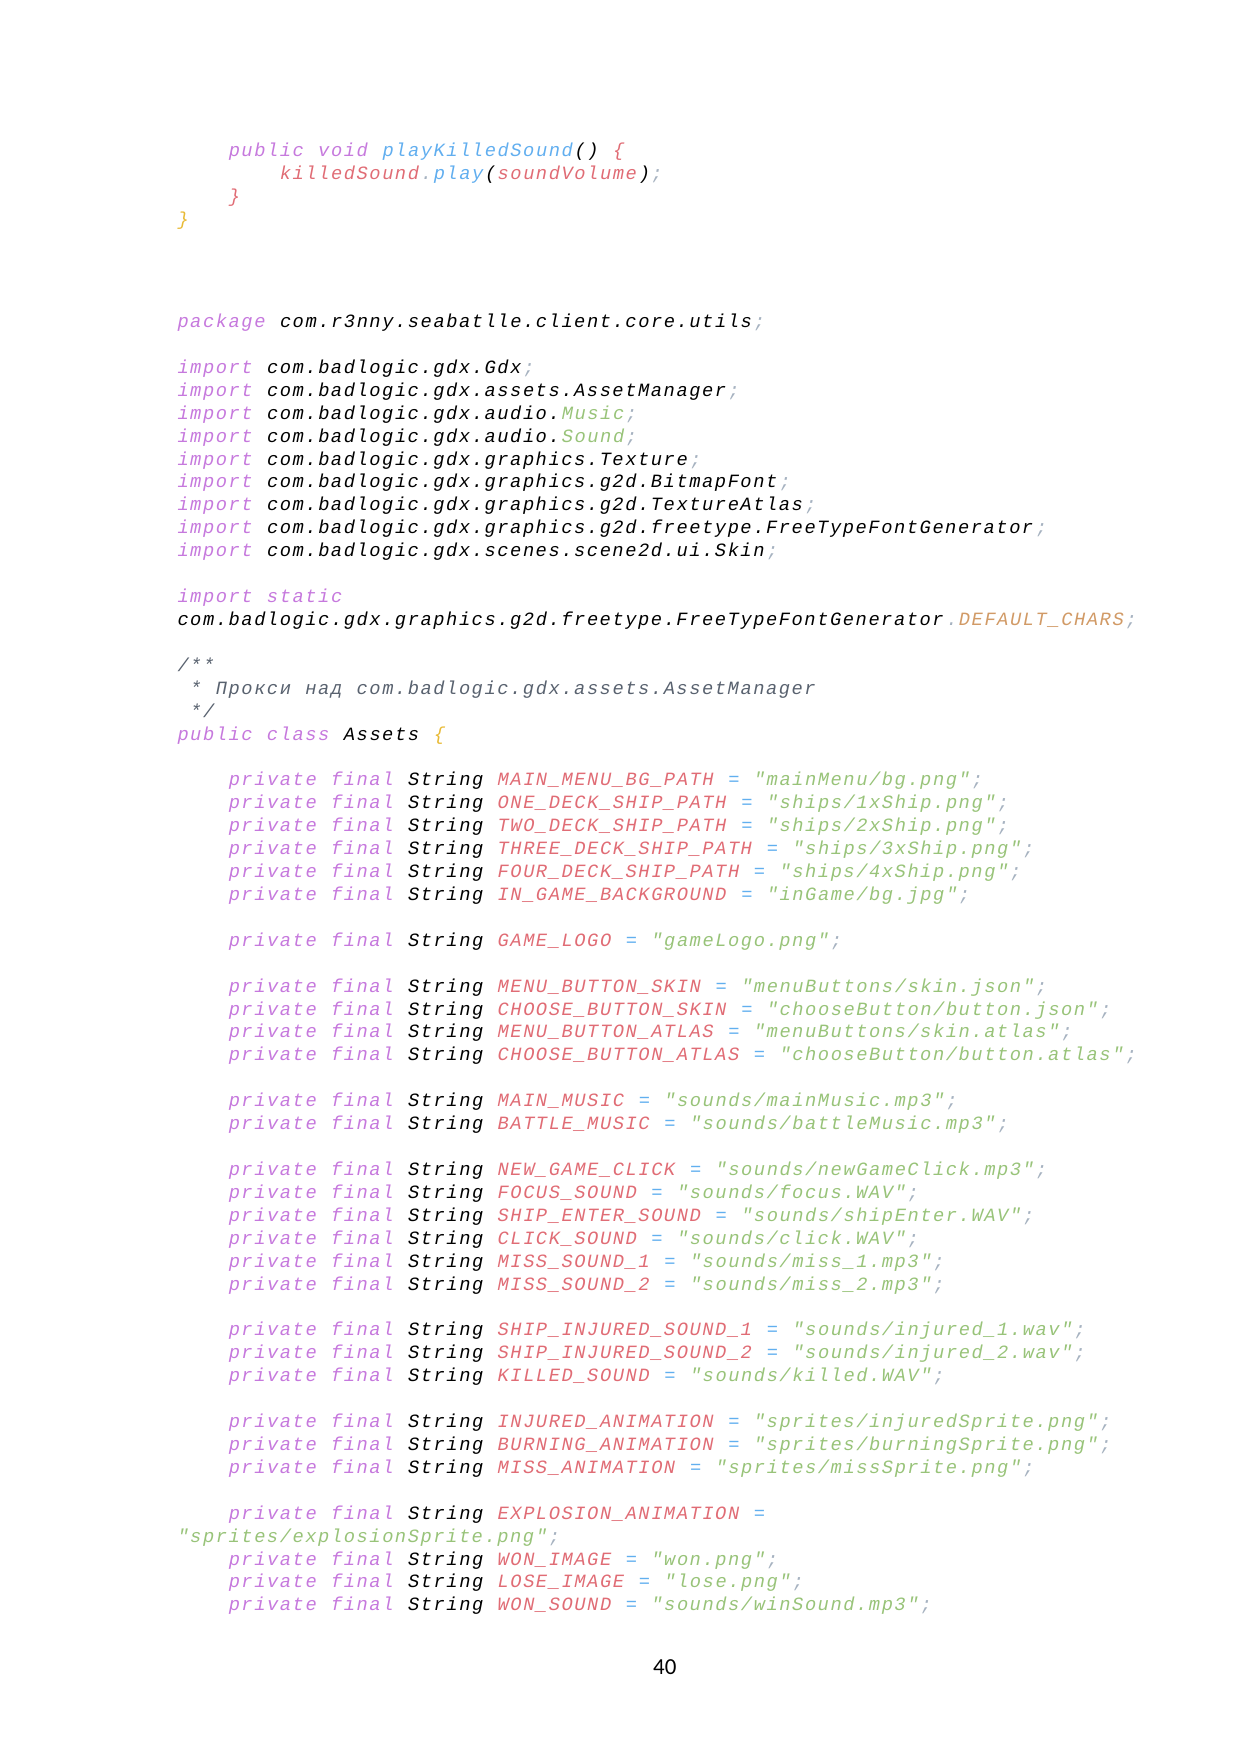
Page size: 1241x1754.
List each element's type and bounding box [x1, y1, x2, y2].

text [177, 289, 1152, 1616]
text [177, 118, 1152, 231]
